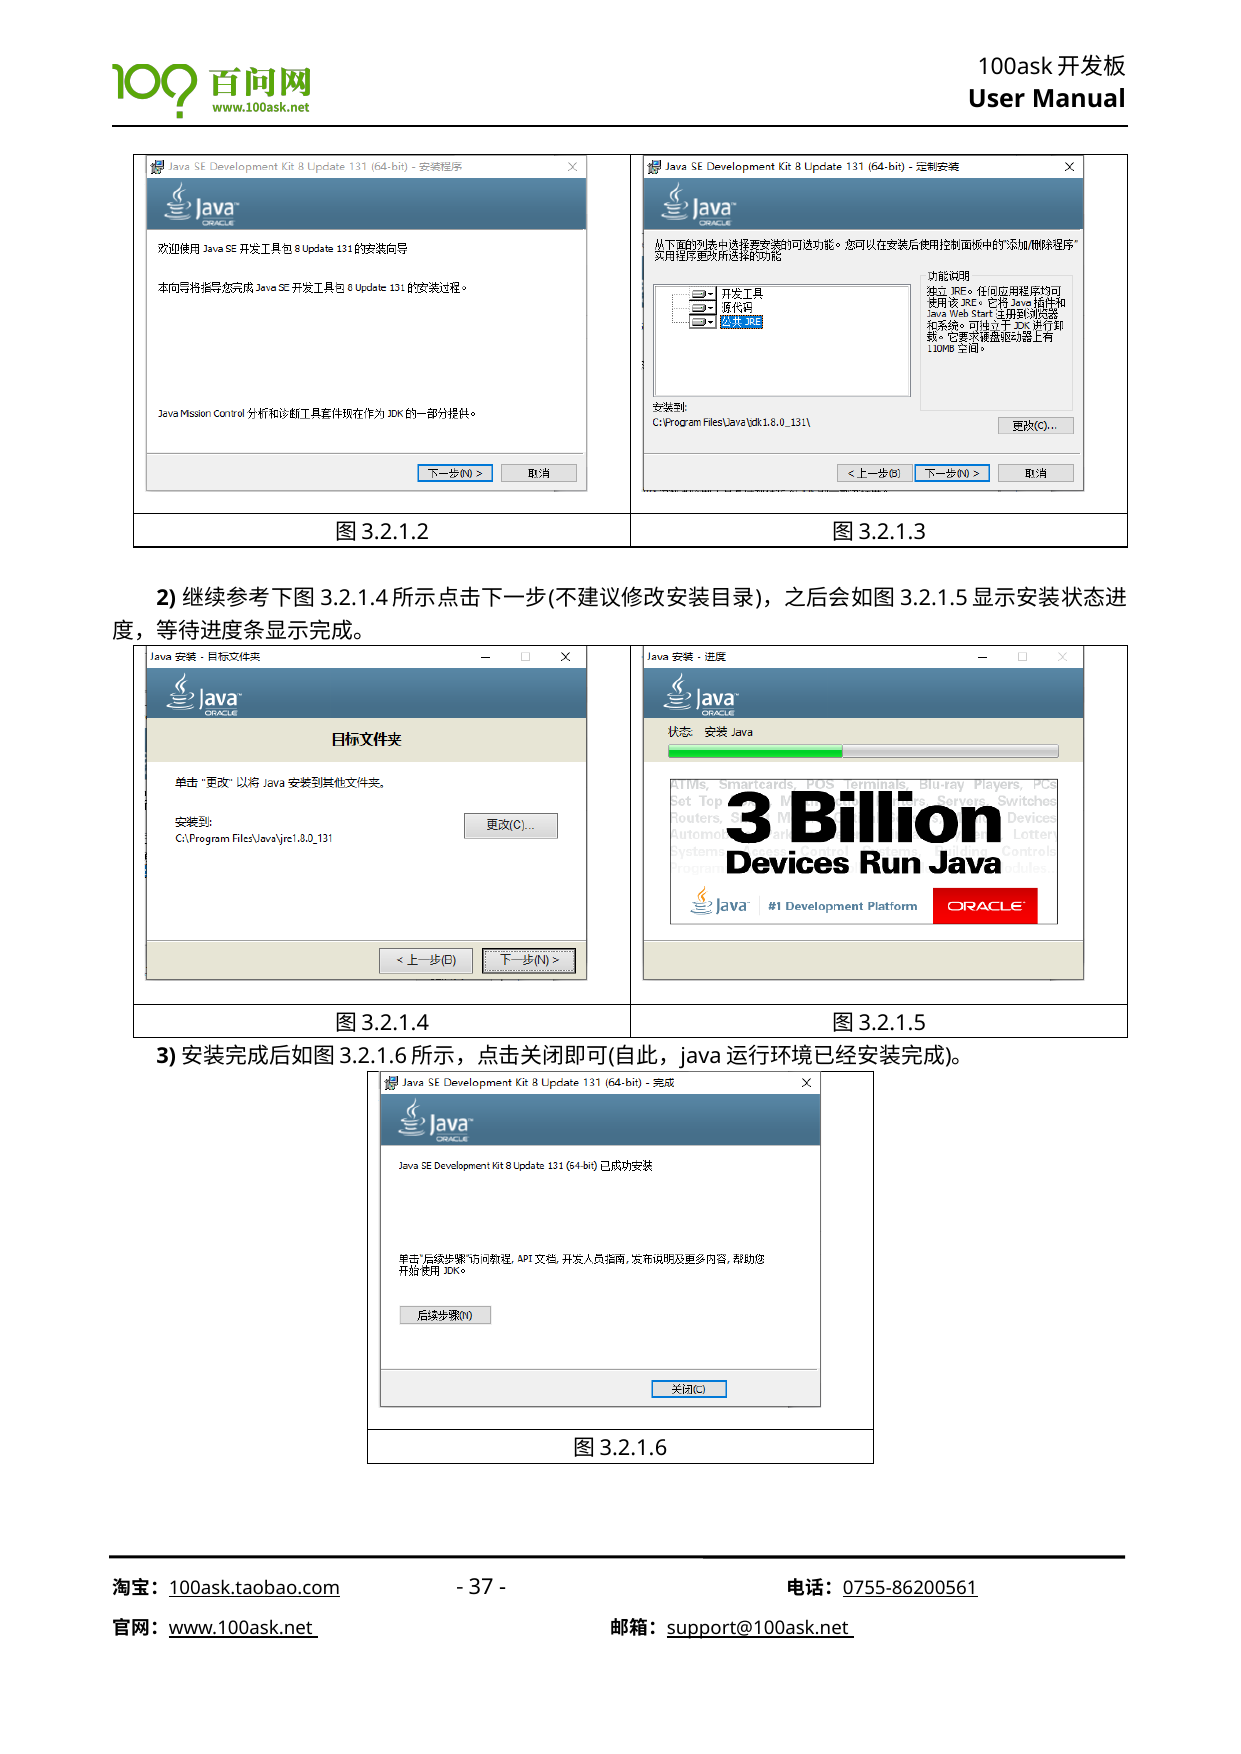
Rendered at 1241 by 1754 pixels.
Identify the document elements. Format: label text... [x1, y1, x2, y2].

table_header [368, 1072, 873, 1429]
table_cell 图3.2.1.4 [134, 1005, 630, 1037]
picture [112, 64, 310, 124]
table_cell 图3.2.1.6 [368, 1430, 873, 1463]
table_cell 图3.2.1.2 [134, 514, 630, 546]
picture [144, 646, 588, 981]
picture [641, 646, 1085, 981]
table_header [134, 646, 630, 1003]
text 3) 安装完成后如图3.2.1.6所示，点击关闭即可(自此，java运行环境已经安装完成)。 [133, 1038, 1128, 1071]
table_cell 图3.2.1.3 [631, 514, 1127, 546]
picture [641, 155, 1085, 492]
text 2) 继续参考下图3.2.1.4所示点击下一步(不建议修改安装目录)，之后会如图3.2.1.5显示安装状态进度，等待进度条显示完成。 [112, 580, 1128, 645]
table_header [631, 155, 1127, 513]
table_header [631, 646, 1127, 1003]
picture [378, 1071, 822, 1408]
table_header [134, 155, 630, 513]
picture [144, 155, 588, 492]
table_cell 图3.2.1.5 [631, 1005, 1127, 1037]
